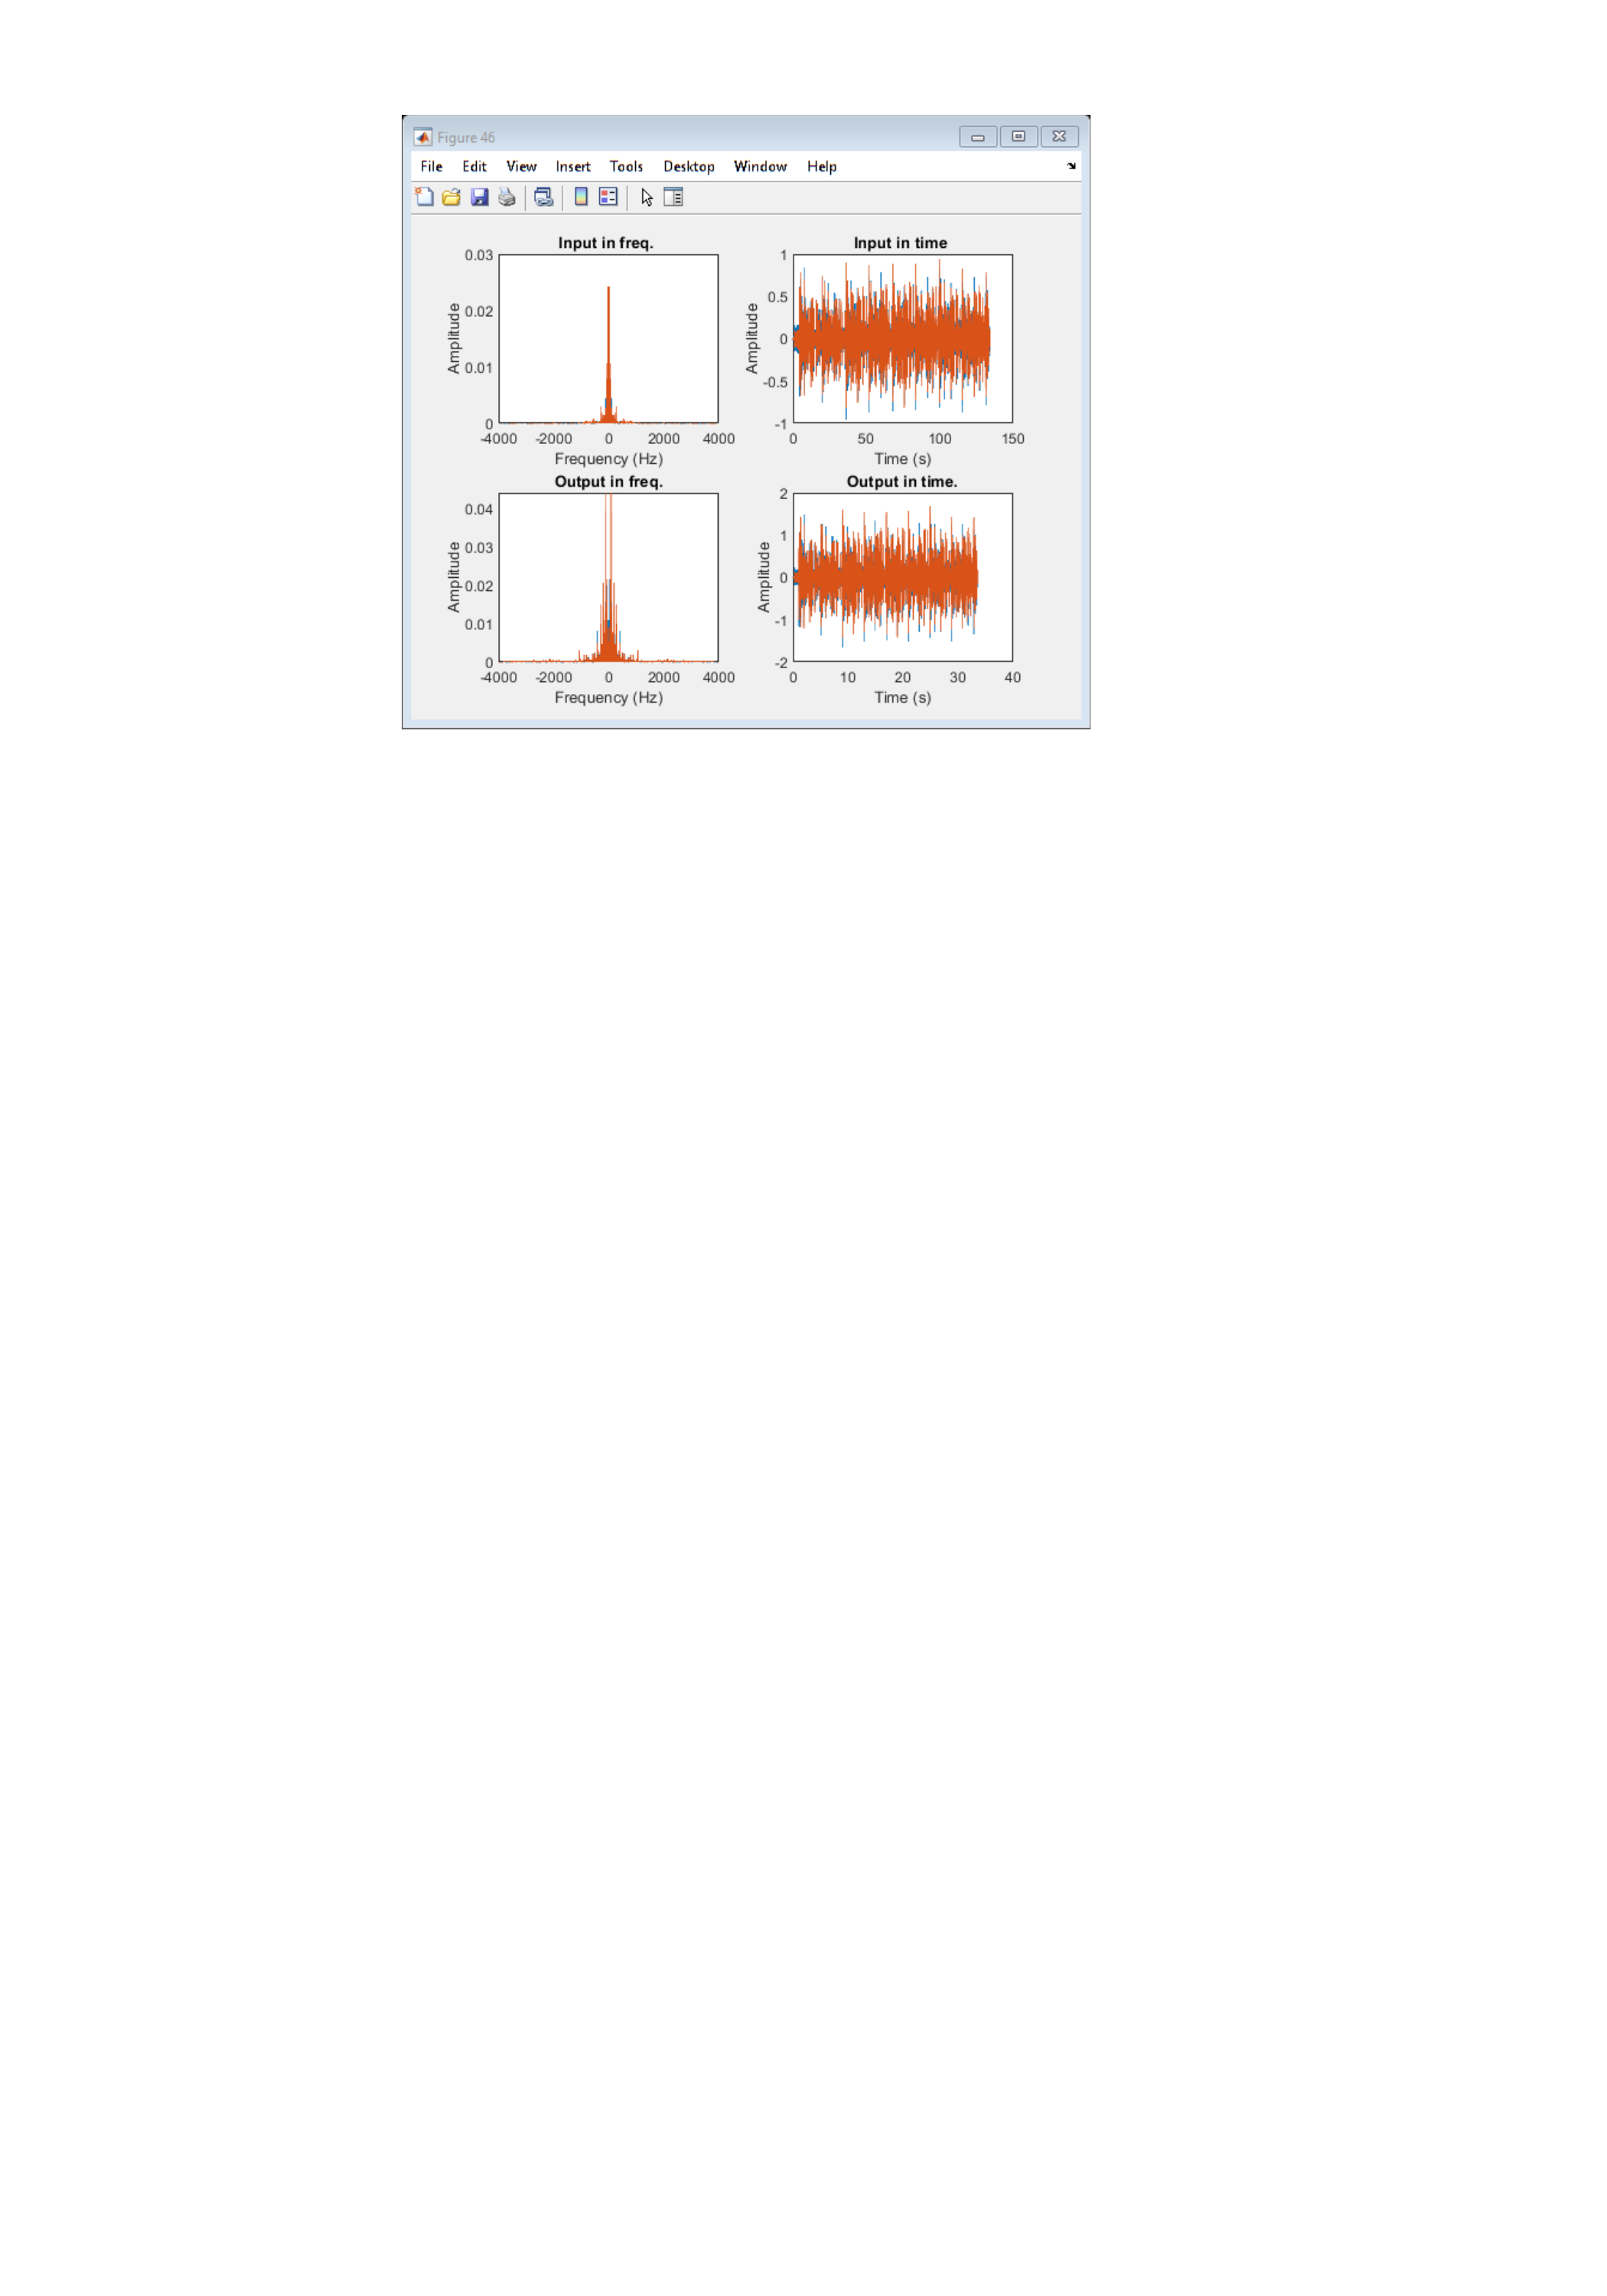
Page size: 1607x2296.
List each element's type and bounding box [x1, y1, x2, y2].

picture [402, 115, 1090, 729]
